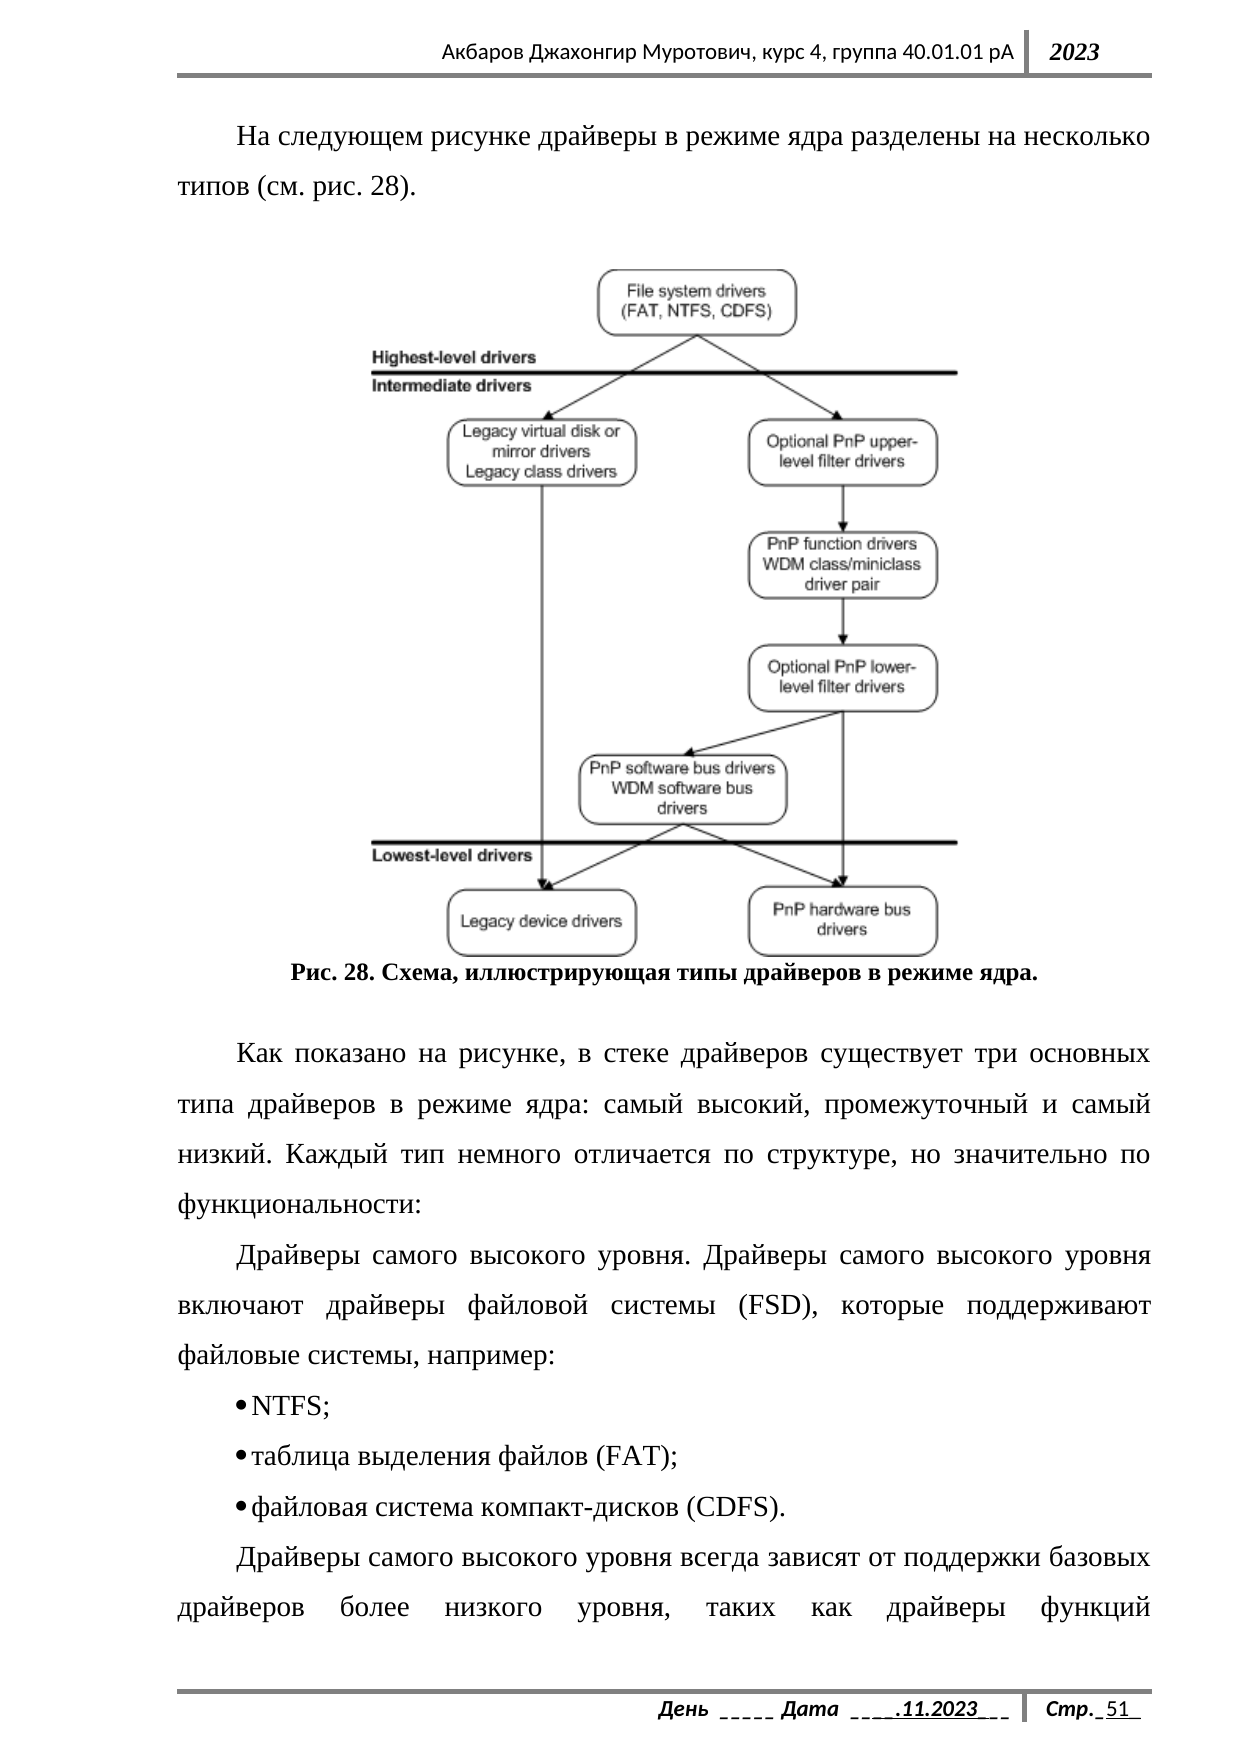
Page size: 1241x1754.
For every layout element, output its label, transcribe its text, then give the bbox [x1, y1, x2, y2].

list NTFS; [177, 1388, 1152, 1421]
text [177, 1539, 1152, 1623]
text На следующем рисунке драйверы в режиме ядра разделены на несколько типов (см. рис. 28). [177, 118, 1152, 202]
list файловая система компакт-дисков (CDFS). [177, 1489, 1152, 1522]
text Драйверы самого высокого уровня. Драйверы самого высокого уровня включают драйверы файловой системы (FSD), которые поддерживают файловые системы, например: [177, 1237, 1152, 1371]
text Как показано на рисунке, в стеке драйверов существует три основных типа драйверов в режиме ядра: самый высокий, промежуточный и самый низкий. Каждый тип немного отличается по структуре, но значительно по функциональности: [177, 1036, 1152, 1220]
list таблица выделения файлов (FAT); [177, 1438, 1152, 1472]
picture [370, 269, 959, 957]
list Рис. 28. Схема, иллюстрирующая типы драйверов в режиме ядра. [177, 957, 1152, 985]
